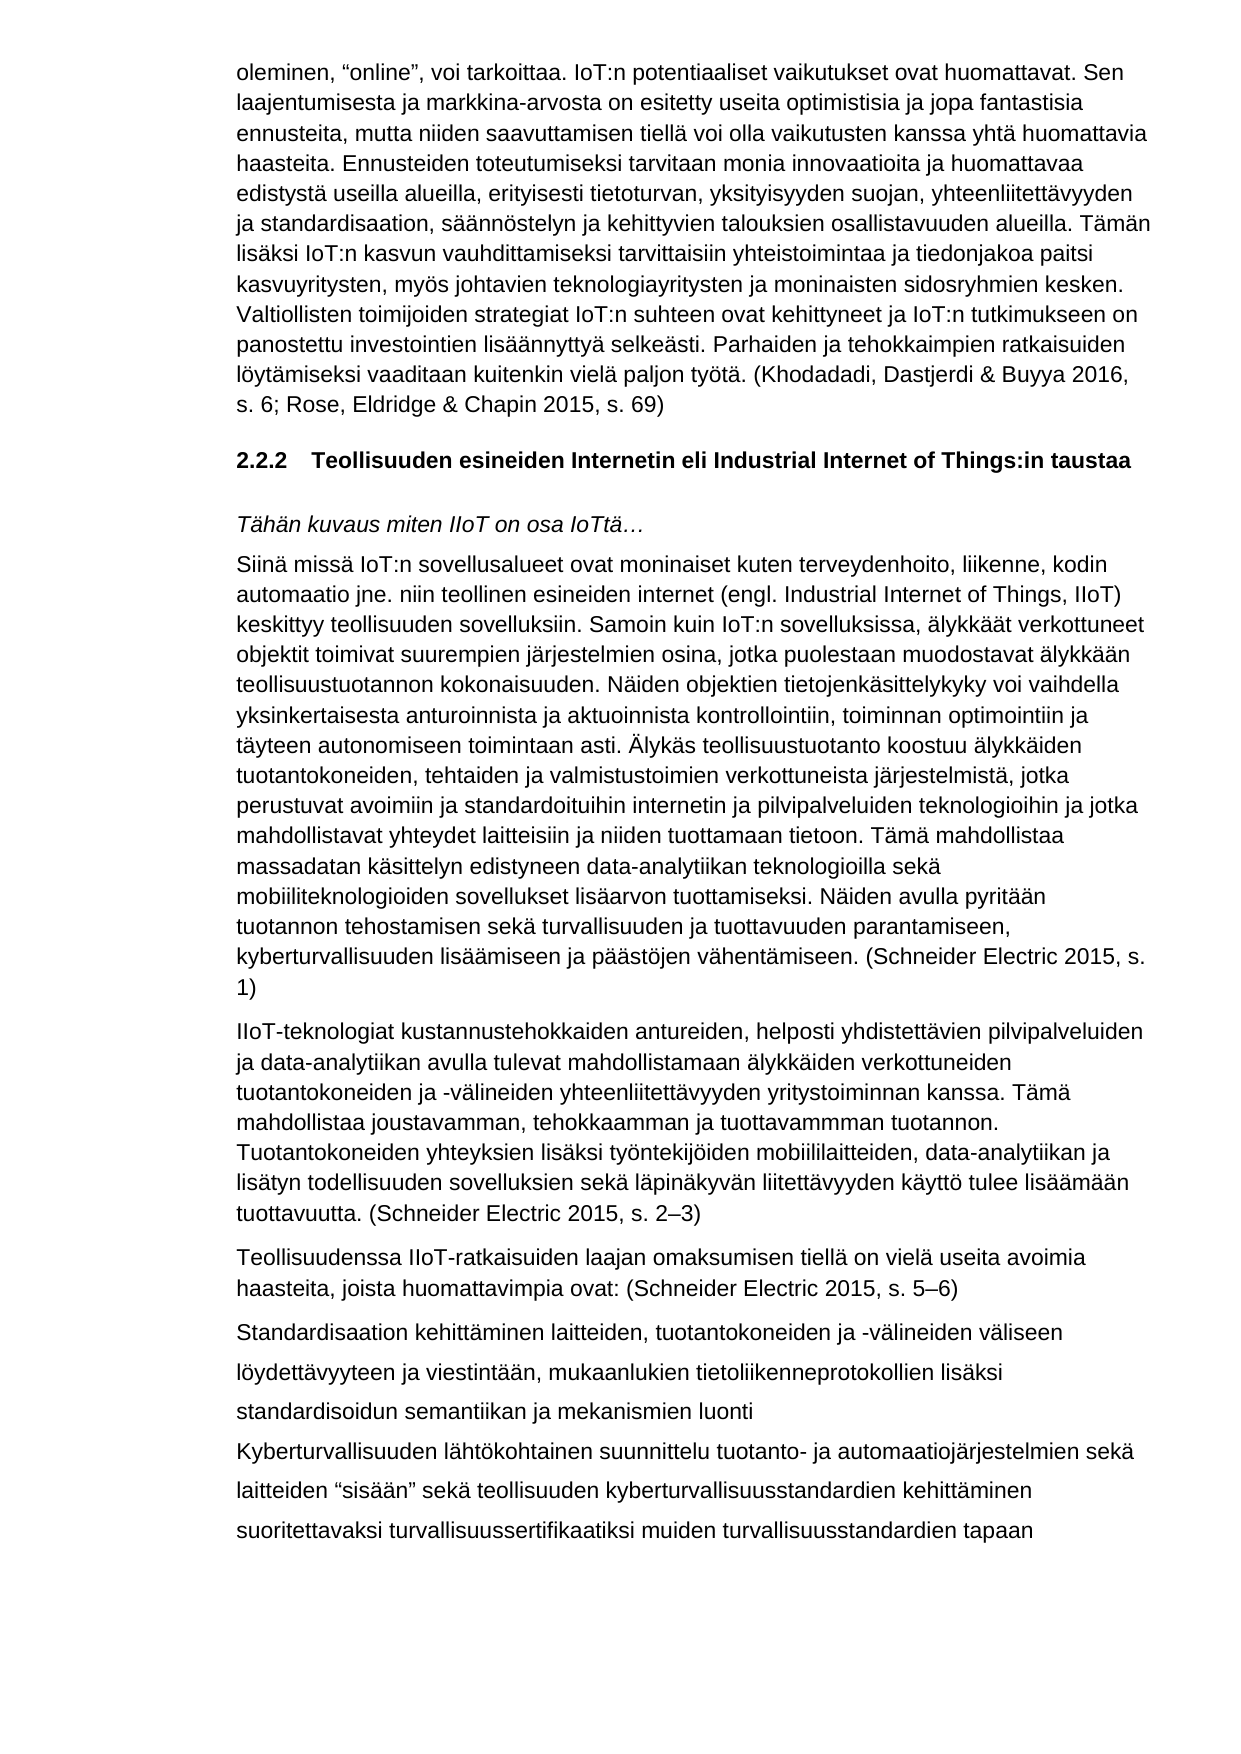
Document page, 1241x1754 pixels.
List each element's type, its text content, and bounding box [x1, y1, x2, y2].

text IIoT-teknologiat kustannustehokkaiden antureiden, helposti yhdistettävien pilvipalveluiden ja data-analytiikan avulla tulevat mahdollistamaan älykkäiden verkottuneiden tuotantokoneiden ja -välineiden yhteenliitettävyyden yritystoiminnan kanssa. Tämä mahdollistaa joustavamman, tehokkaamman ja tuottavammman tuotannon. Tuotantokoneiden yhteyksien lisäksi työntekijöiden mobiililaitteiden, data-analytiikan ja lisätyn todellisuuden sovelluksien sekä läpinäkyvän liitettävyyden käyttö tulee lisäämään tuottavuutta. (Schneider Electric 2015, s. 2–3) [236, 1018, 1152, 1226]
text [236, 59, 1152, 418]
text Teollisuudenssa IIoT-ratkaisuiden laajan omaksumisen tiellä on vielä useita avoimia haasteita, joista huomattavimpia ovat: (Schneider Electric 2015, s. 5–6) [236, 1244, 1152, 1301]
text Siinä missä IoT:n sovellusalueet ovat moninaiset kuten terveydenhoito, liikenne, kodin automaatio jne. niin teollinen esineiden internet (engl. Industrial Internet of Things, IIoT) keskittyy teollisuuden sovelluksiin. Samoin kuin IoT:n sovelluksissa, älykkäät verkottuneet objektit toimivat suurempien järjestelmien osina, jotka puolestaan muodostavat älykkään teollisuustuotannon kokonaisuuden. Näiden objektien tietojenkäsittelykyky voi vaihdella yksinkertaisesta anturoinnista ja aktuoinnista kontrollointiin, toiminnan optimointiin ja täyteen autonomiseen toimintaan asti. Älykäs teollisuustuotanto koostuu älykkäiden tuotantokoneiden, tehtaiden ja valmistustoimien verkottuneista järjestelmistä, jotka perustuvat avoimiin ja standardoituihin internetin ja pilvipalveluiden teknologioihin ja jotka mahdollistavat yhteydet laitteisiin ja niiden tuottamaan tietoon. Tämä mahdollistaa massadatan käsittelyn edistyneen data-analytiikan teknologioilla sekä mobiiliteknologioiden sovellukset lisäarvon tuottamiseksi. Näiden avulla pyritään tuotannon tehostamisen sekä turvallisuuden ja tuottavuuden parantamiseen, kyberturvallisuuden lisäämiseen ja päästöjen vähentämiseen. (Schneider Electric 2015, s. 1) [236, 551, 1152, 1000]
subtitle Teollisuuden esineiden Internetin eli Industrial Internet of Things:in taustaa [236, 447, 1152, 473]
